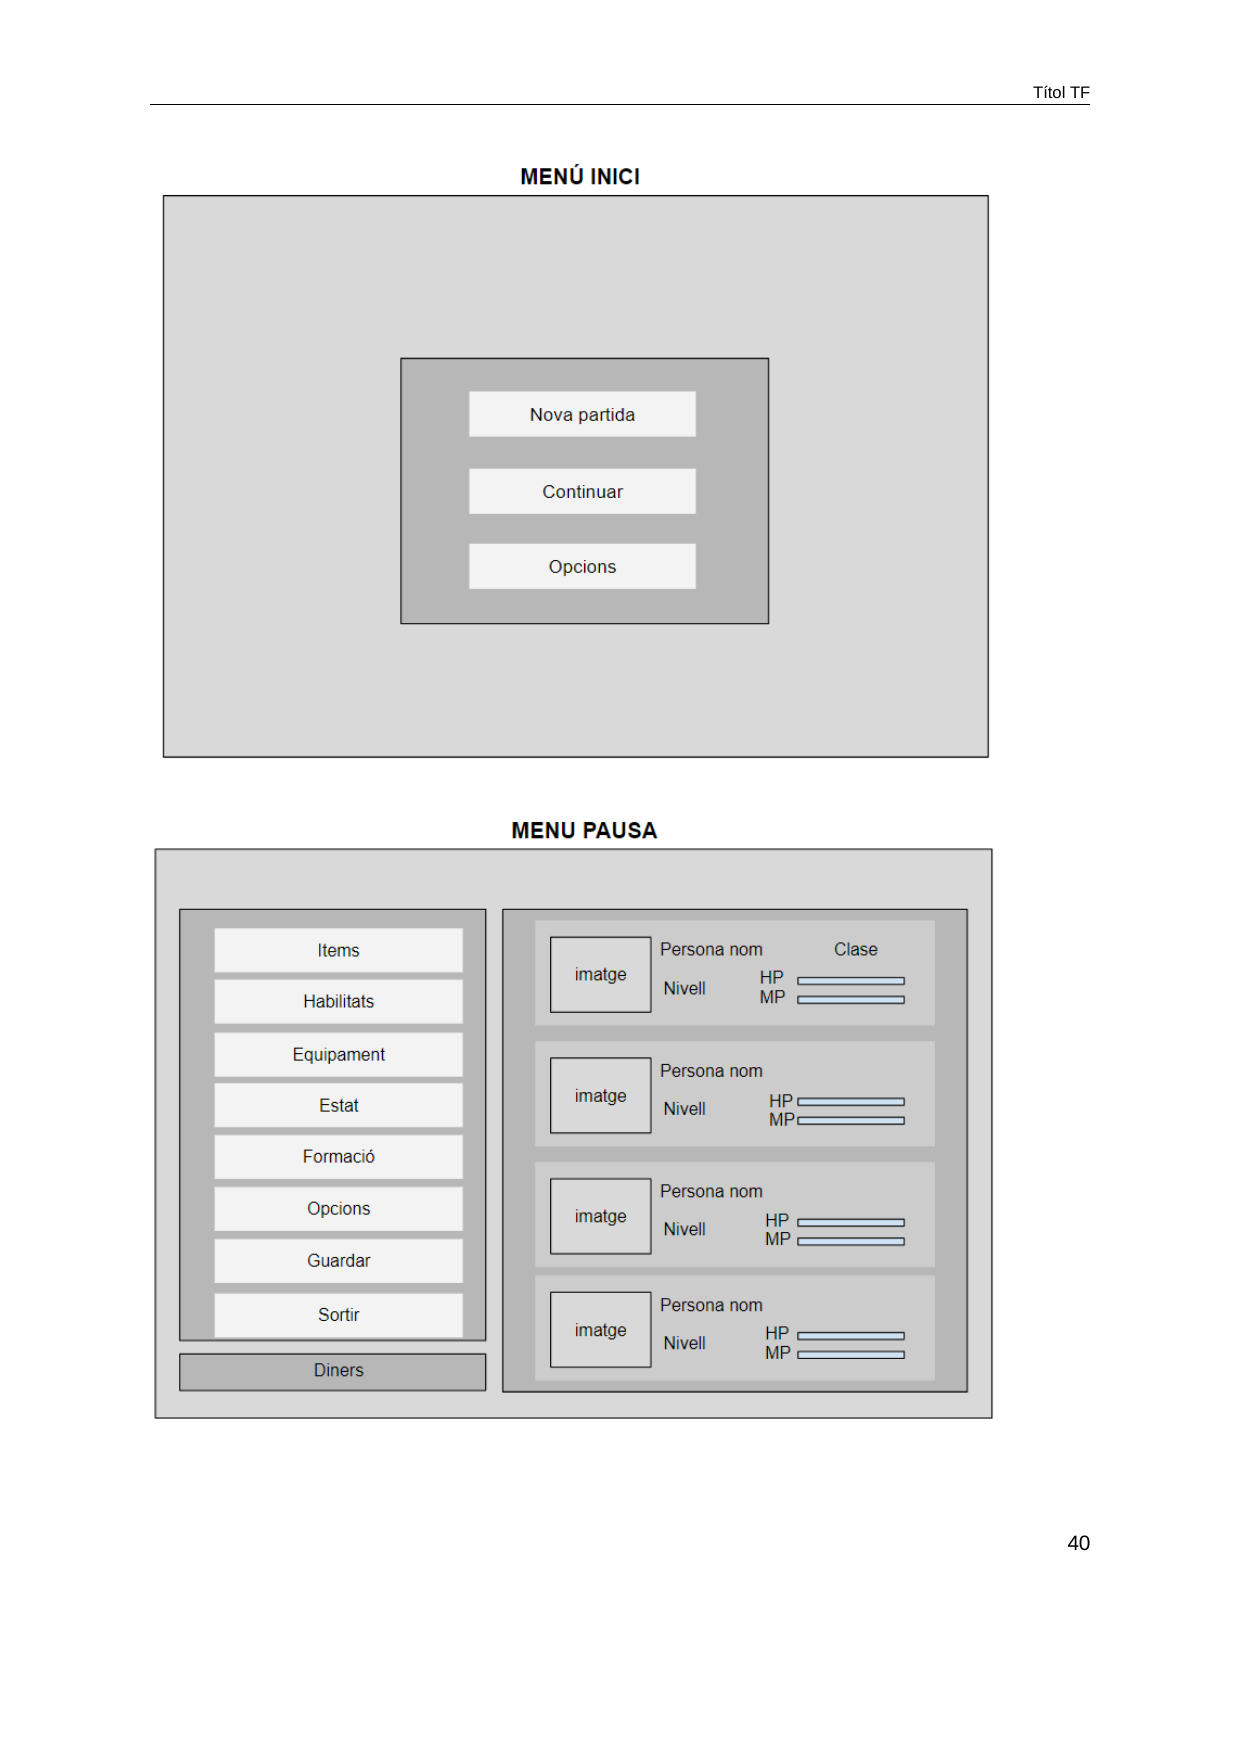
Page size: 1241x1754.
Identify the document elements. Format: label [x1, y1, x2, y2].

picture [150, 783, 999, 1436]
picture [150, 150, 1003, 772]
